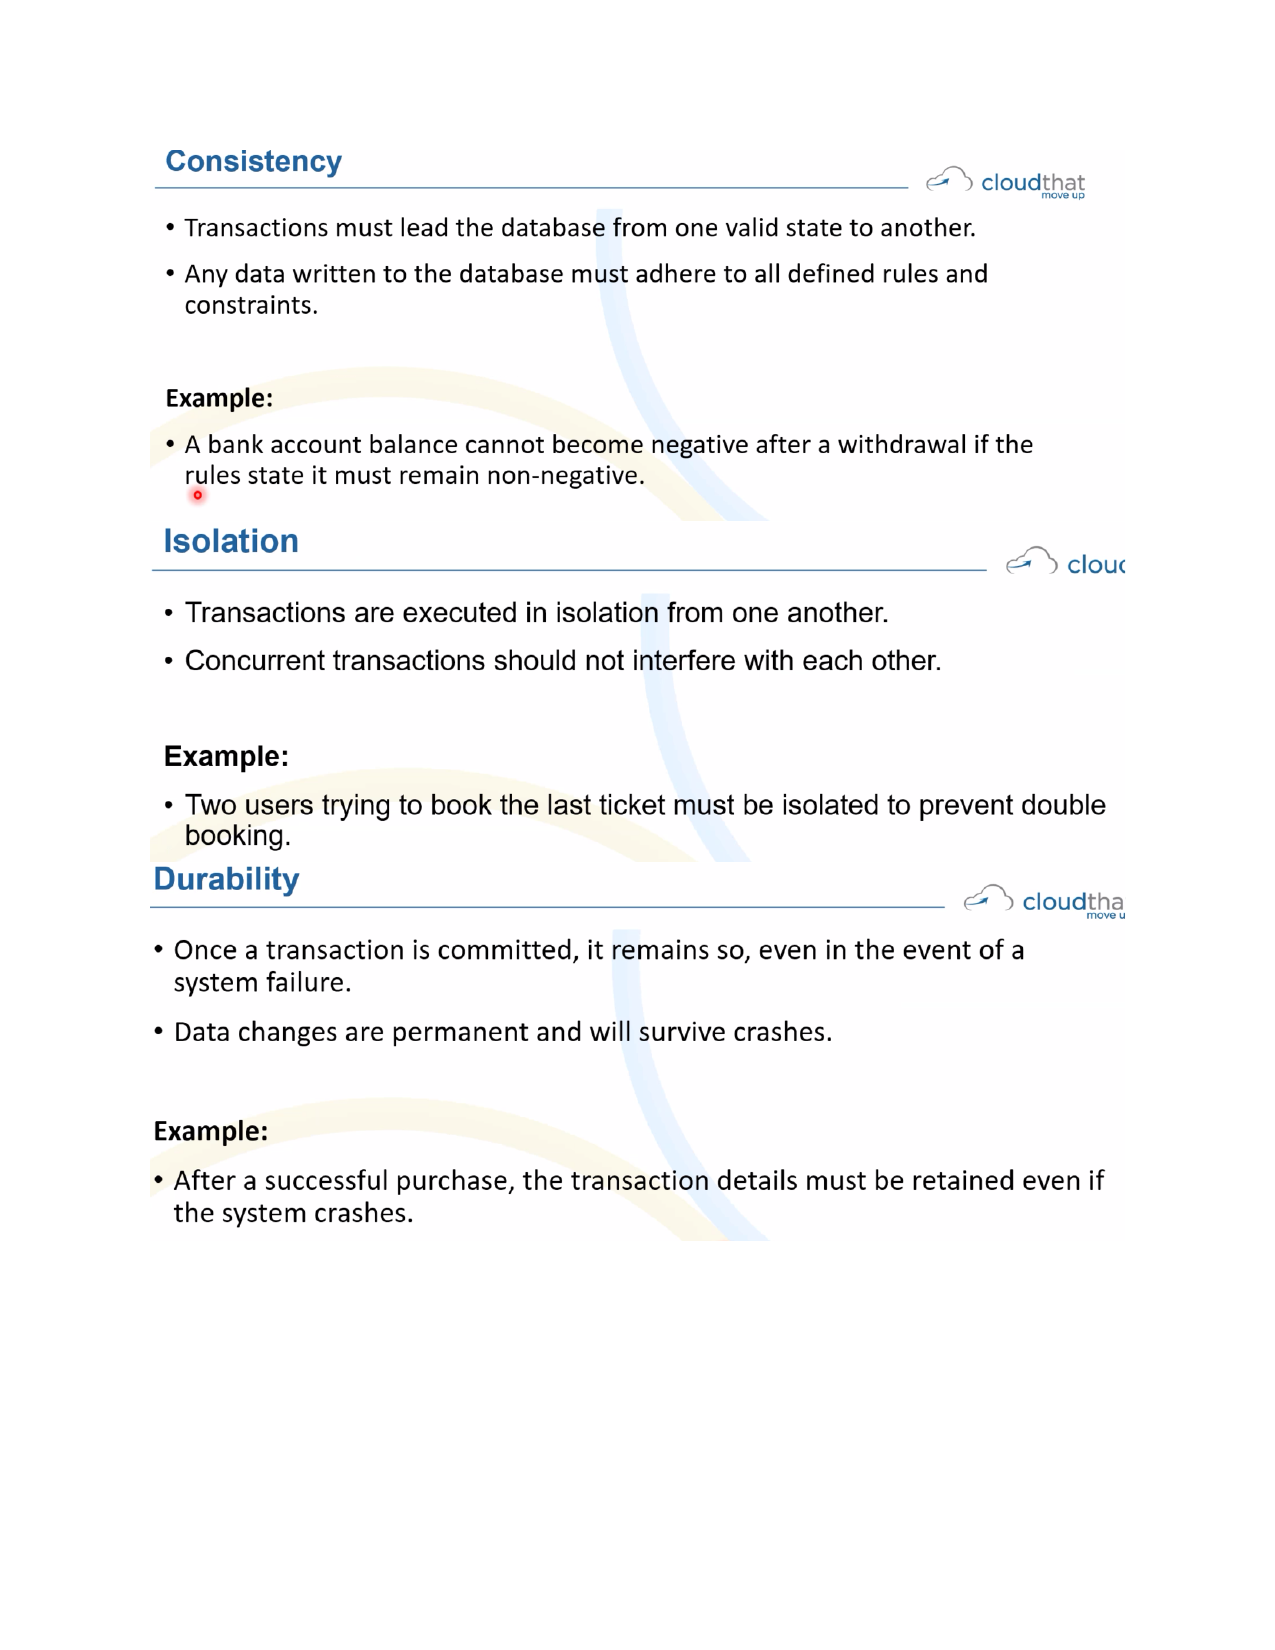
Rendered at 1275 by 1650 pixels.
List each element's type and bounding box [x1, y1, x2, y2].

picture [150, 522, 1125, 862]
picture [150, 150, 1125, 521]
picture [150, 863, 1125, 1241]
